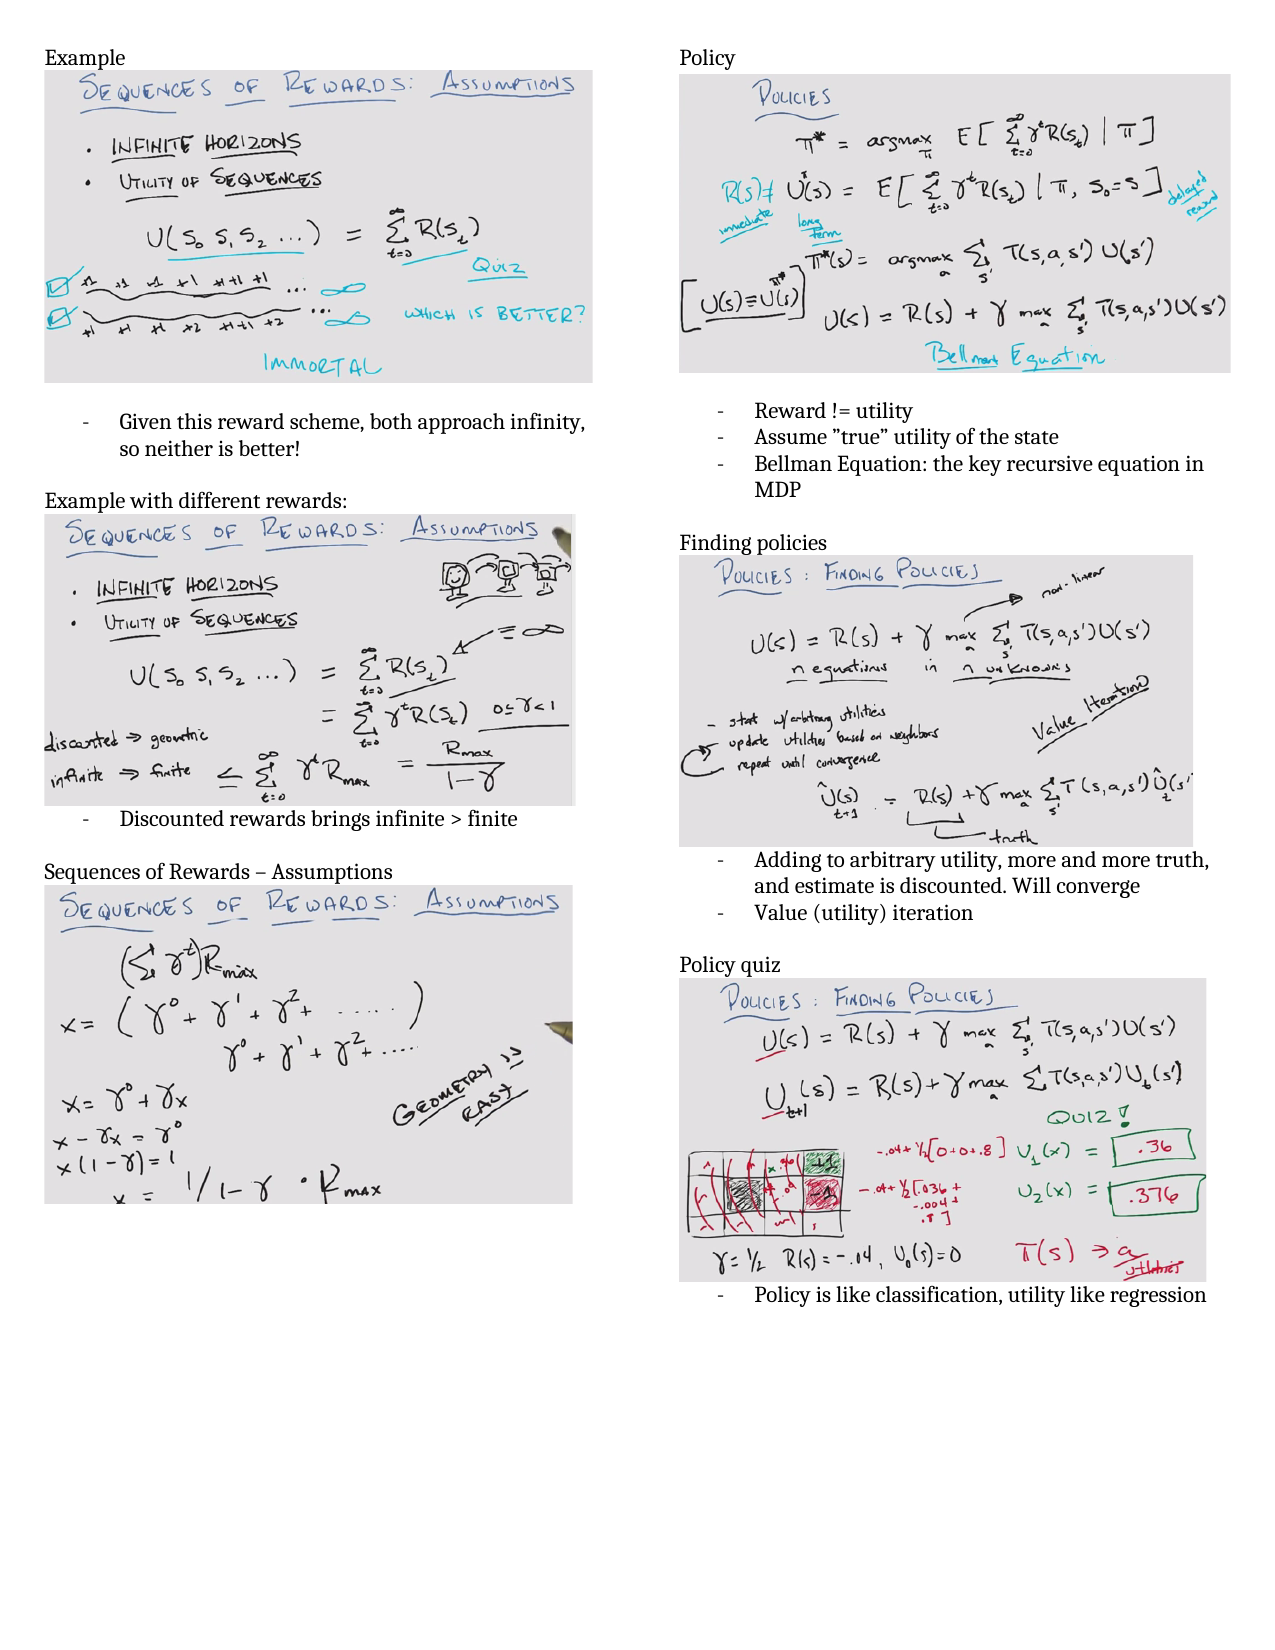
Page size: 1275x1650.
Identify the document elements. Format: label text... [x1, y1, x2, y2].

list Assume ”true” utility of the state [717, 424, 1240, 450]
list Value (utility) iteration [717, 899, 1240, 926]
list Adding to arbitrary utility, more and more truth, and estimate is discounted. Will converge [717, 847, 1240, 899]
text Example [44, 44, 605, 71]
picture [679, 555, 1194, 847]
text Example with different rewards: [44, 488, 605, 514]
picture [44, 514, 576, 806]
text Policy quiz [679, 952, 1240, 978]
list Given this reward scheme, both approach infinity, so neither is better! [82, 409, 605, 462]
list Bellman Equation: the key recursive equation in MDP [717, 450, 1240, 503]
list Discounted rewards brings infinite > finite [82, 806, 605, 832]
text Finding policies [679, 529, 1240, 556]
picture [679, 978, 1207, 1282]
picture [679, 74, 1231, 373]
picture [44, 885, 573, 1204]
text Sequences of Rewards – Assumptions [44, 859, 605, 885]
list Reward != utility [717, 398, 1240, 424]
list Policy is like classification, utility like regression [717, 1281, 1240, 1308]
picture [44, 70, 593, 383]
